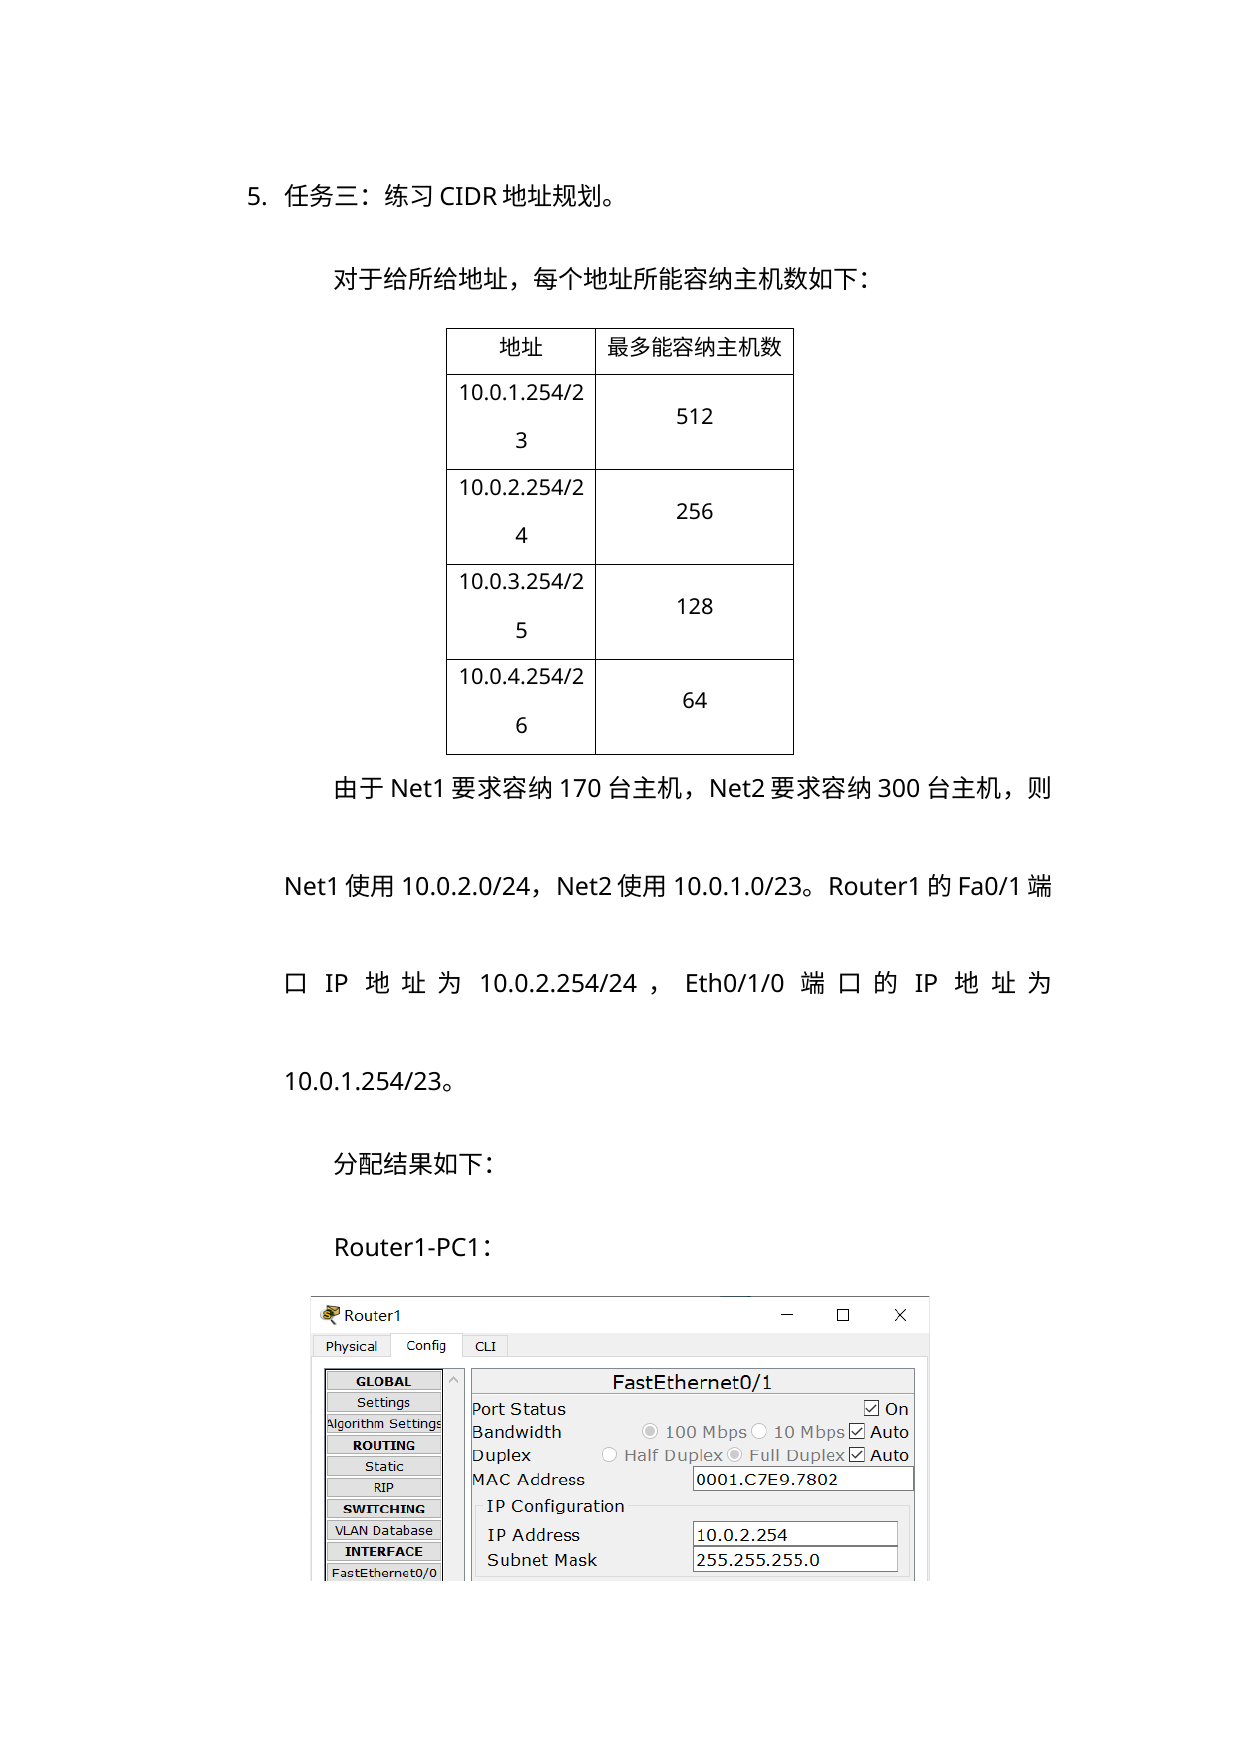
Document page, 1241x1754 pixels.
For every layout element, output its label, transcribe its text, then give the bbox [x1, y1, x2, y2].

picture [310, 1296, 930, 1581]
list 任务三：练习CIDR地址规划。 [247, 162, 1053, 227]
table_cell 256 [596, 470, 793, 564]
table_header 最多能容纳主机数 [596, 329, 793, 374]
table_cell 10.0.1.254/23 [447, 375, 595, 469]
table_cell 64 [596, 660, 793, 753]
table_cell 10.0.3.254/25 [447, 565, 595, 659]
table_header 地址 [447, 329, 595, 374]
table_cell 10.0.4.254/26 [447, 660, 595, 753]
list 对于给所给地址，每个地址所能容纳主机数如下： [284, 245, 1053, 310]
table_cell 128 [596, 565, 793, 659]
list 由于Net1要求容纳170台主机，Net2要求容纳300台主机，则Net1使用10.0.2.0/24，Net2使用10.0.1.0/23。Router1的Fa0/1端口IP地址为10.0.2.254/24，Eth0/1/0端口的IP地址为10.0.1.254/23。 [284, 754, 1053, 1112]
list Router1-PC1： [284, 1213, 1053, 1278]
list 分配结果如下： [284, 1130, 1053, 1195]
table_cell 512 [596, 375, 793, 469]
table_cell 10.0.2.254/24 [447, 470, 595, 564]
